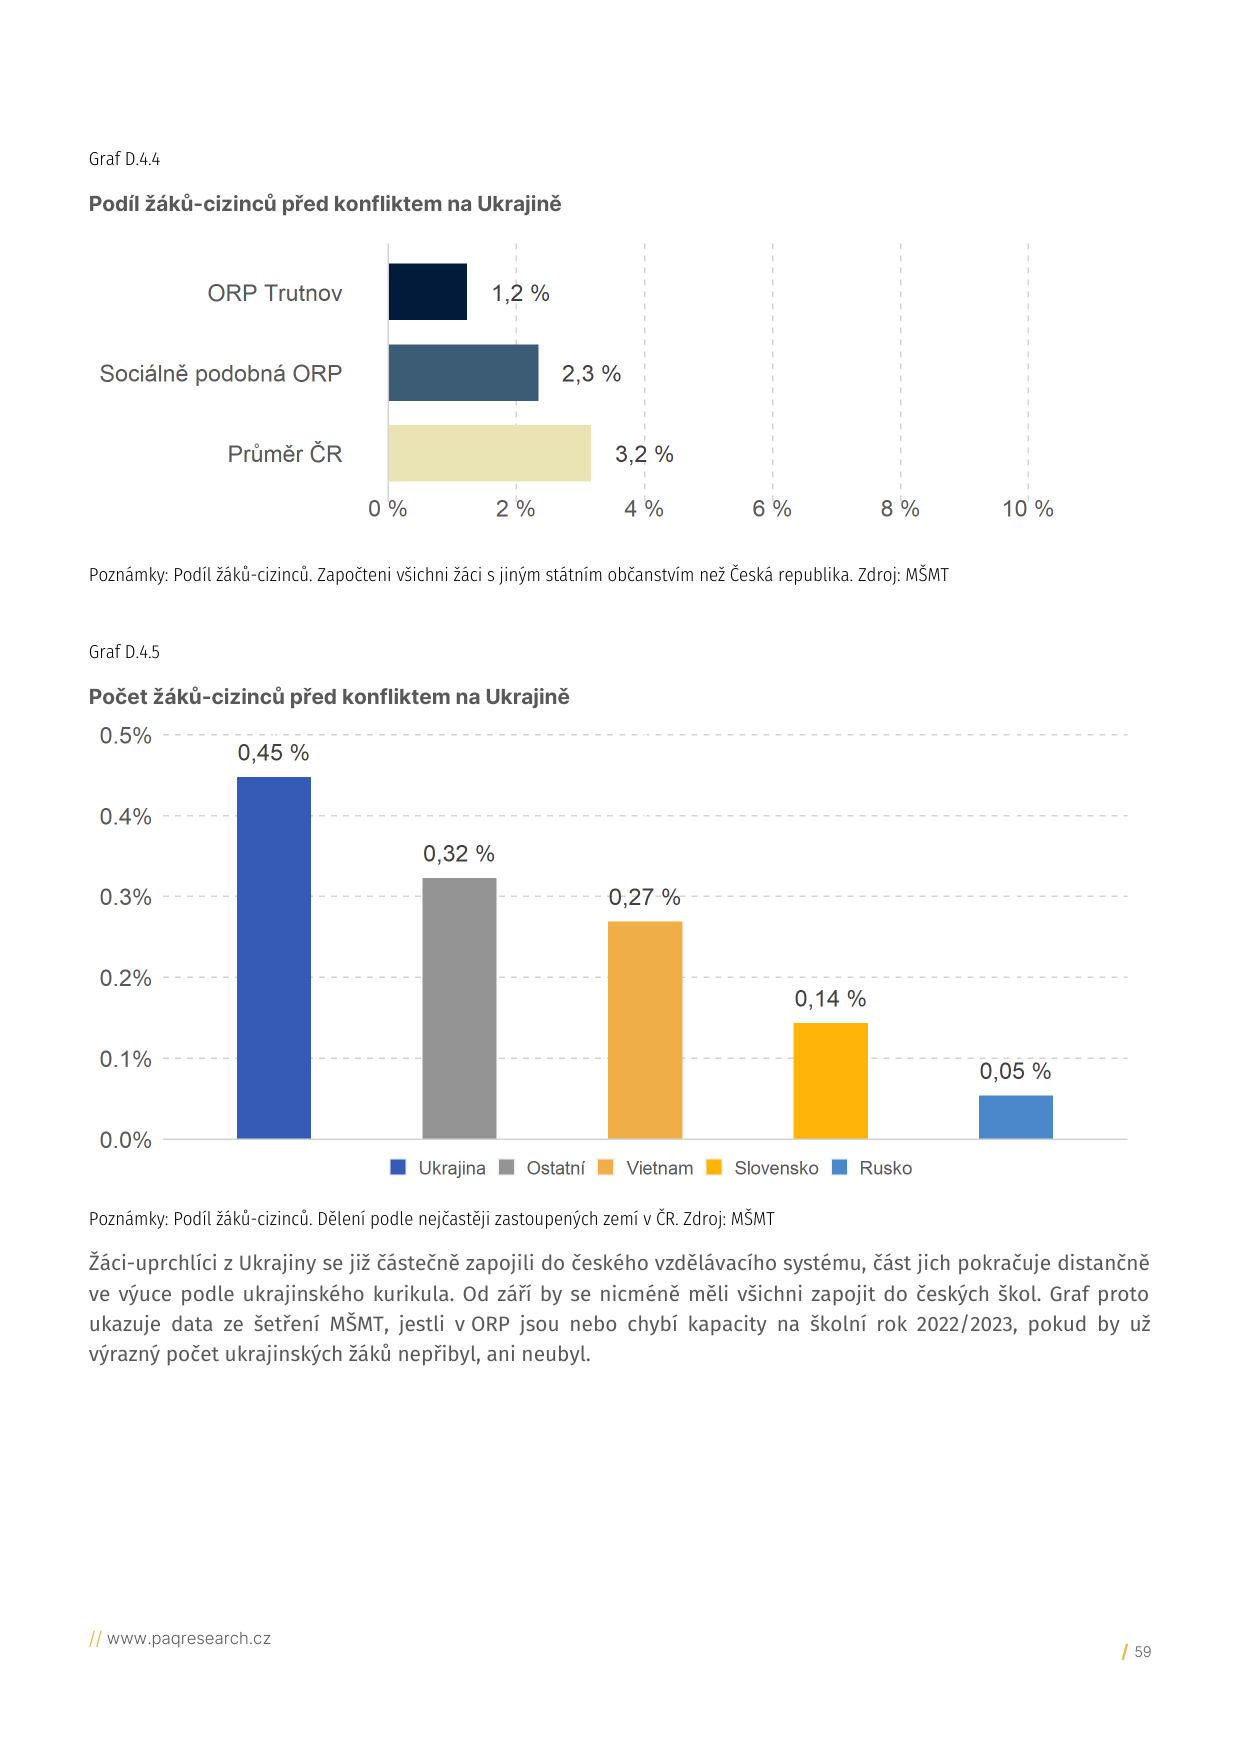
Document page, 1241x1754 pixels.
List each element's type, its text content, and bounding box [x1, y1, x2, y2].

text Poznámky: Podíl žáků-cizinců. Započteni všichni žáci s jiným státním občanstvím než Česká republika. Zdroj: MŠMT [89, 564, 1152, 587]
text Graf D.4.4 [89, 148, 1152, 170]
text Počet žáků-cizinců před konfliktem na Ukrajině [89, 679, 1152, 709]
text Poznámky: Podíl žáků-cizinců. Dělení podle nejčastěji zastoupených zemí v ČR. Zdroj: MŠMT [89, 1208, 1152, 1230]
text Podíl žáků-cizinců před konfliktem na Ukrajině [89, 186, 1152, 216]
text Žáci-uprchlíci z Ukrajiny se již částečně zapojili do českého vzdělávacího systému, část jich pokračuje distančně ve výuce podle ukrajinského kurikula. Od září by se nicméně měli všichni zapojit do českých škol. Graf proto ukazuje data ze šetření MŠMT, jestli v ORP jsou nebo chybí kapacity na školní rok 2022/2023, pokud by už výrazný počet ukrajinských žáků nepřibyl, ani neubyl. [89, 1246, 1152, 1367]
picture [88, 709, 1139, 1191]
text Graf D.4.5 [89, 641, 1152, 663]
picture [88, 216, 1139, 548]
